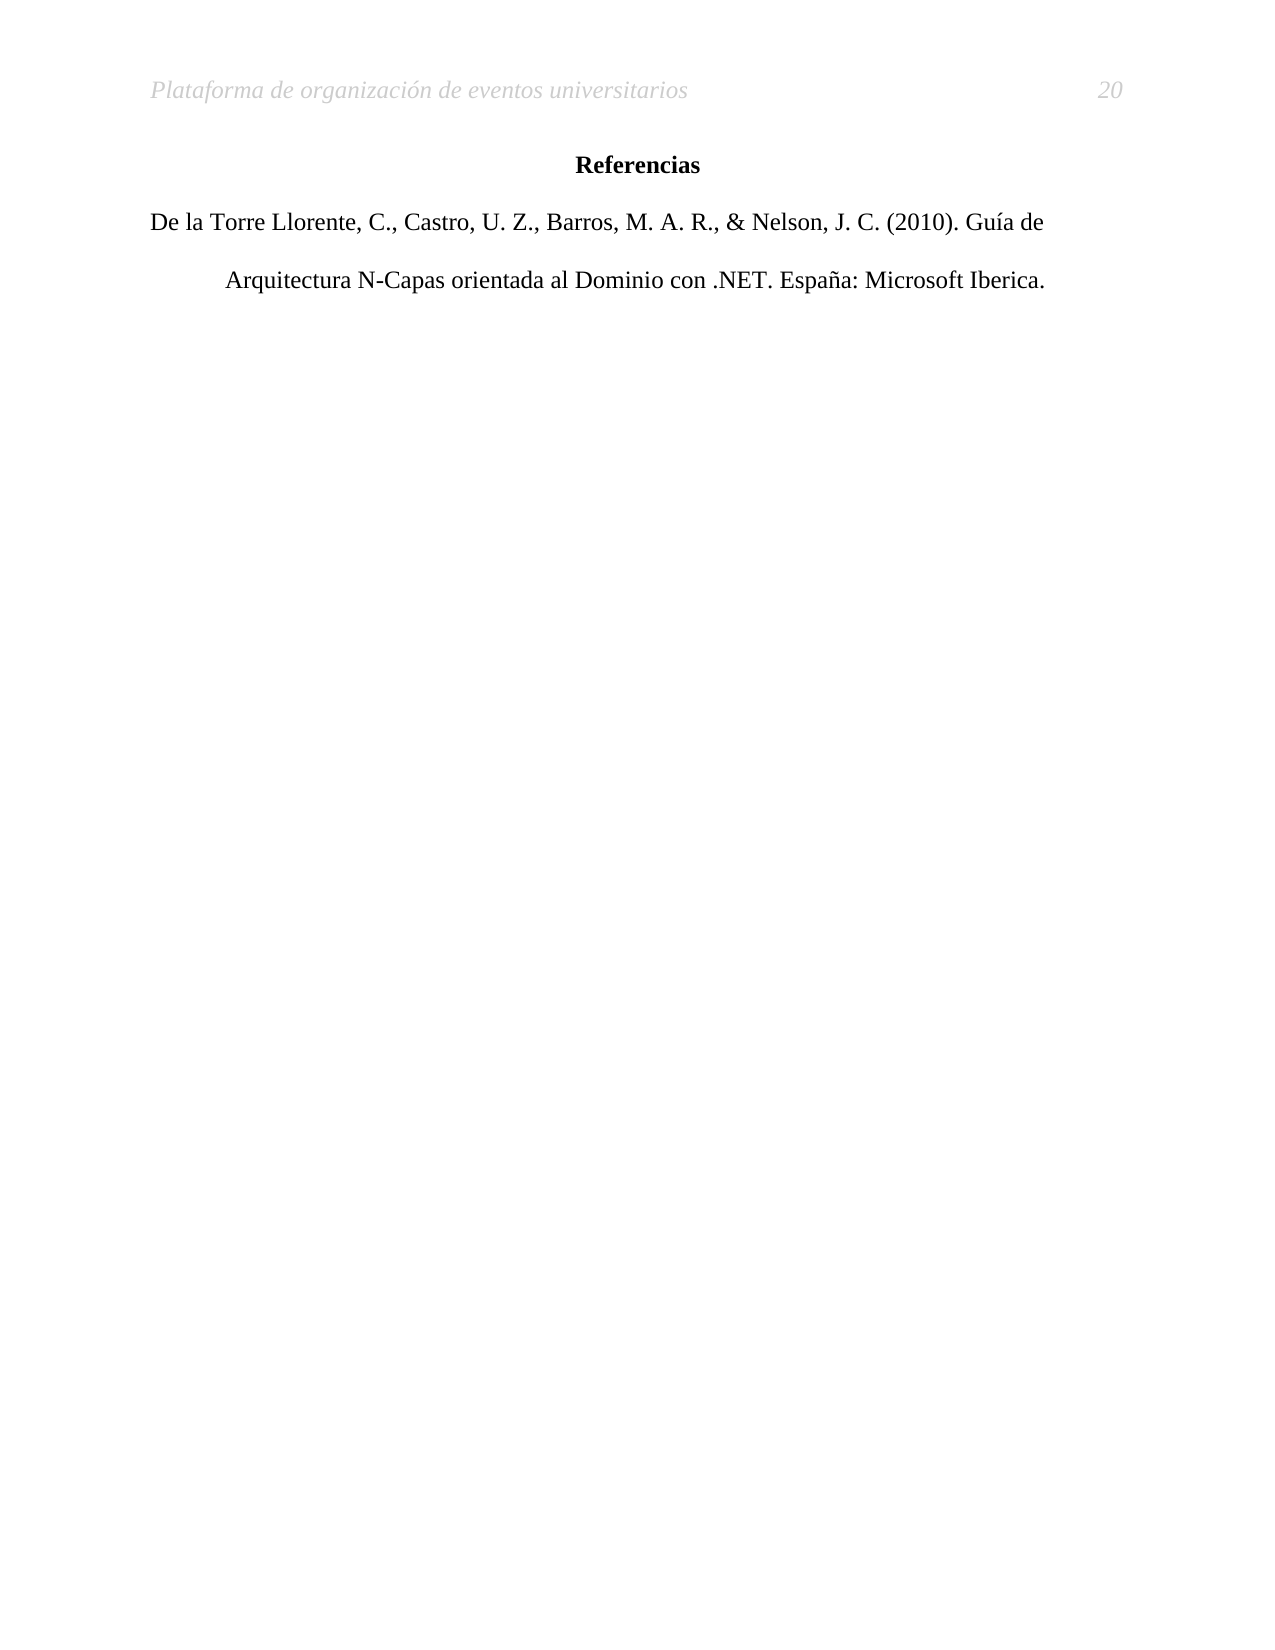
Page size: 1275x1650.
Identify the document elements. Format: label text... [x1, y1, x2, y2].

subtitle Referencias [150, 150, 1125, 179]
text De la Torre Llorente, C., Castro, U. Z., Barros, M. A. R., & Nelson, J. C. (2010). Guía de Arquitectura N-Capas orientada al Dominio con .NET. España: Microsoft Iberica. [150, 207, 1125, 294]
